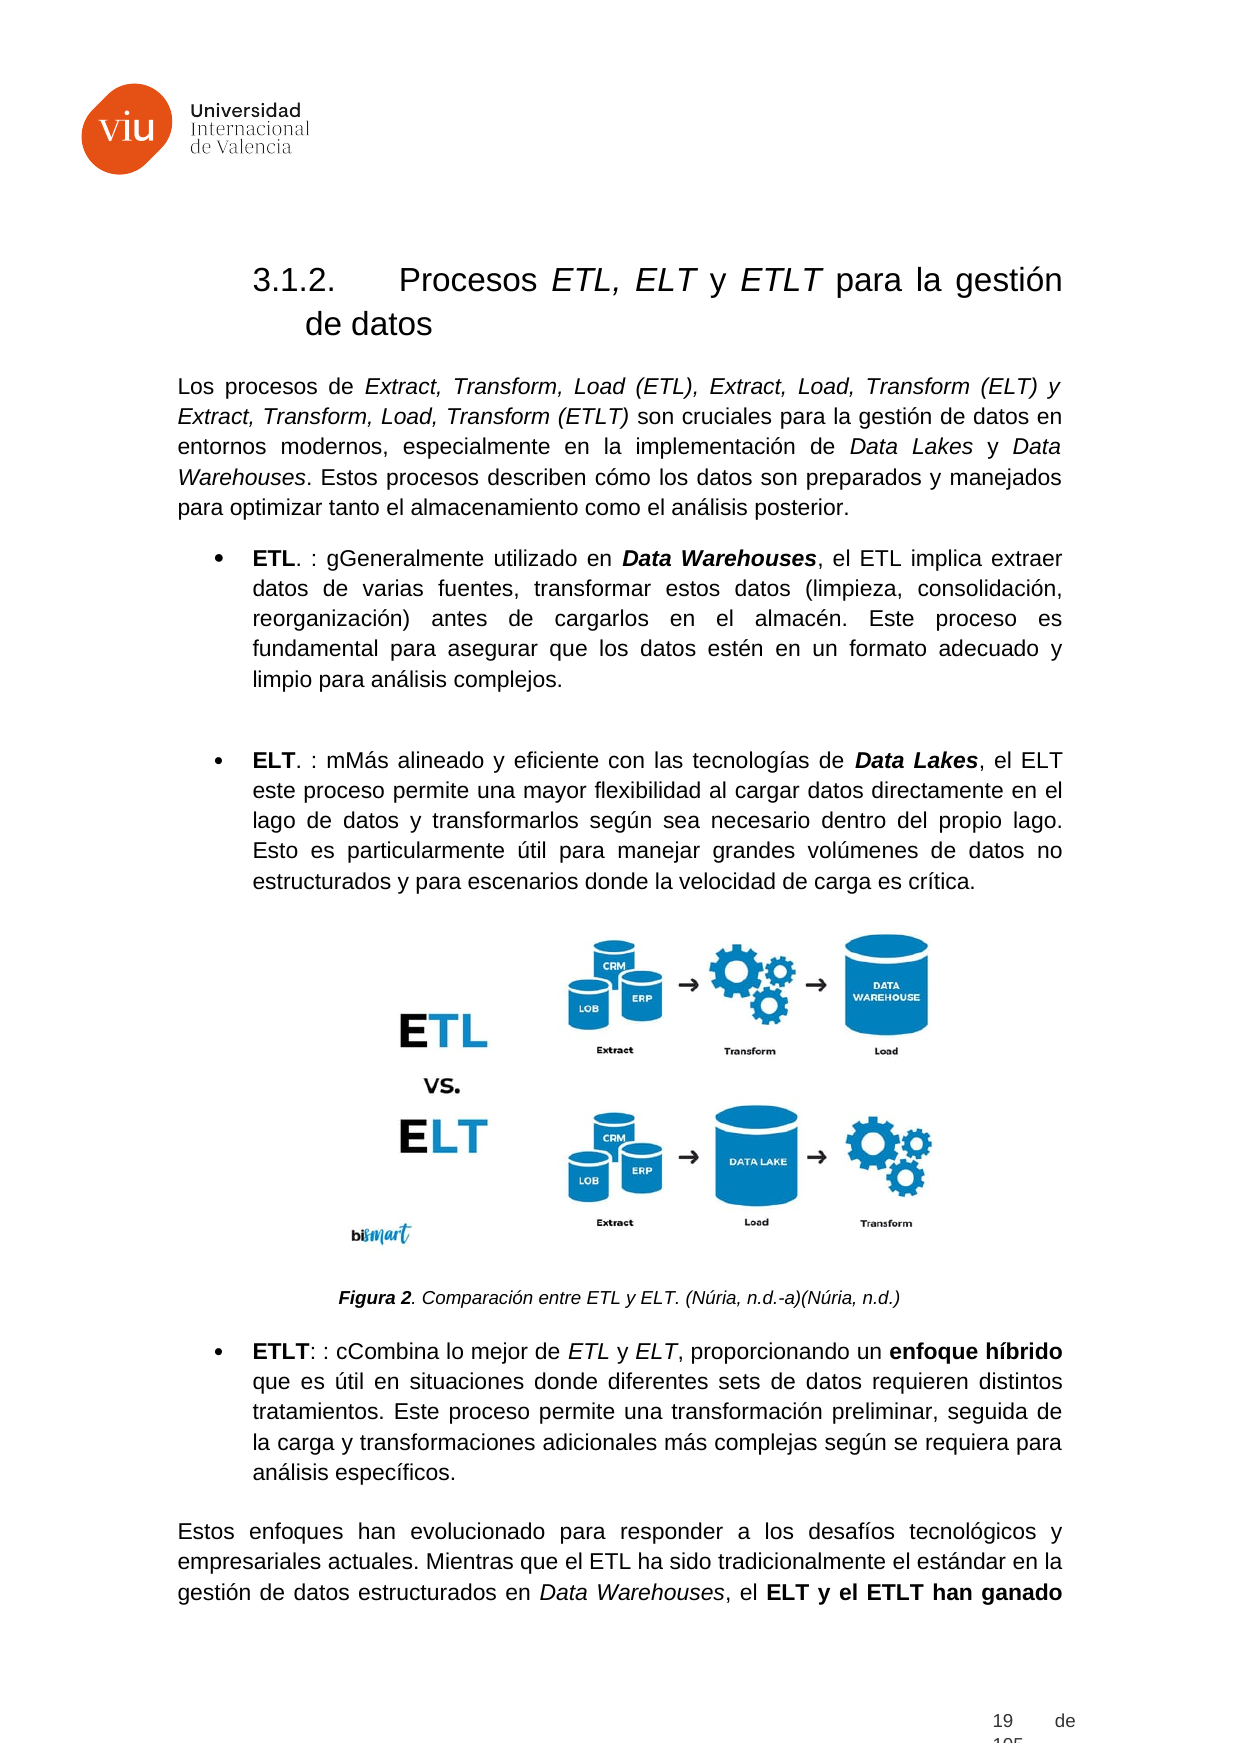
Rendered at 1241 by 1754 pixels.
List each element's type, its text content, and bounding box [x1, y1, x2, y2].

text Los procesos de Extract, Transform, Load (ETL), Extract, Load, Transform (ELT) y Extract, Transform, Load, Transform (ETLT) son cruciales para la gestión de datos en entornos modernos, especialmente en la implementación de Data Lakes y Data Warehouses. Estos procesos describen cómo los datos son preparados y manejados para optimizar tanto el almacenamiento como el análisis posterior. [177, 373, 1063, 520]
list ELTás alineado y eficiente con las tecnologías de Data Lakes, permite una mayor flexibilidad al cargar datos directamente en el lago de datos y transformarlos según sea necesario dentro del propio lago. Esto es particularmente útil para manejar grandes volúmenes de datos no estructurados y para escenarios donde la velocidad de carga es crítica. [215, 747, 1063, 894]
subtitle Procesos ETL, ELT y ETLT para la gestión de datos [252, 259, 1063, 342]
picture [60, 62, 330, 197]
list ETLeneralmente utilizado en Data Warehouses, el ETL implica extraer datos de varias fuentes, transformar estos datos (limpieza, consolidación, reorganización) antes de cargarlos en el almacén. Este proceso es fundamental para asegurar que los datos estén en un formato adecuado y limpio para análisis complejos. [215, 545, 1063, 692]
list ETLTombina lo mejor de ETL y ELT, proporcionando un enfoque híbrido que es útil en situaciones donde diferentes sets de datos requieren distintos tratamientos. Este proceso permite una transformación preliminar, seguida de la carga y transformaciones adicionales más complejas según se requiera para análisis específicos. [215, 1338, 1063, 1485]
picture [344, 927, 971, 1254]
text Figura 2. Comparación entre ETL y ELT. [177, 1287, 1063, 1309]
